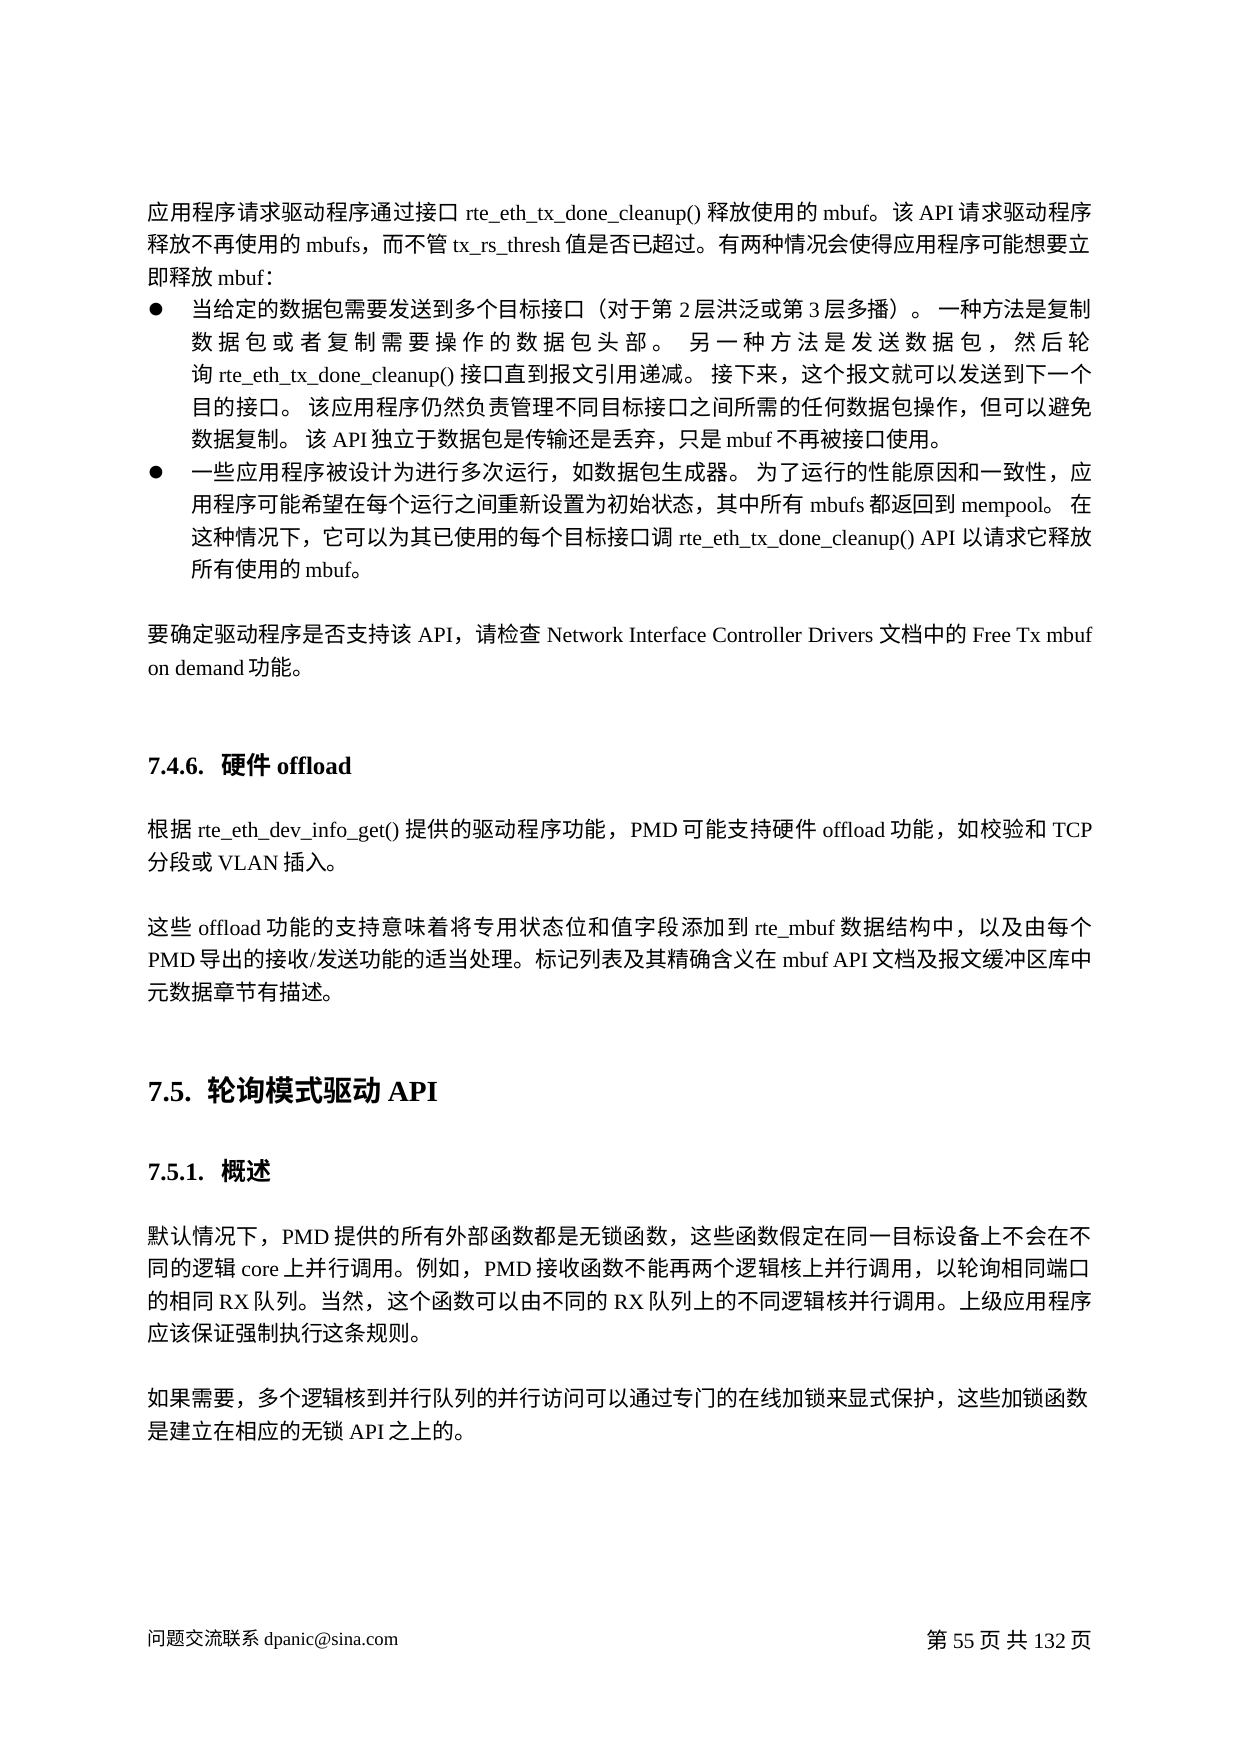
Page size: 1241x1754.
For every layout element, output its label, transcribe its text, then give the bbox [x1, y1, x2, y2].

subtitle 硬件offload [148, 731, 1092, 796]
list 当给定的数据包需要发送到多个目标接口（对于第2层洪泛或第3层多播）。 一种方法是复制数据包或者复制需要操作的数据包头部。 另一种方法是发送数据包，然后轮询 rte_eth_tx_done_cleanup() 接口直到报文引用递减。 接下来，这个报文就可以发送到下一个目的接口。 该应用程序仍然负责管理不同目标接口之间所需的任何数据包操作，但可以避免数据复制。 该API独立于数据包是传输还是丢弃，只是mbuf不再被接口使用。 [148, 292, 1092, 454]
text 根据 rte_eth_dev_info_get() 提供的驱动程序功能，PMD可能支持硬件offload功能，如校验和TCP分段或VLAN插入。 [148, 812, 1092, 877]
text 默认情况下，PMD提供的所有外部函数都是无锁函数，这些函数假定在同一目标设备上不会在不同的逻辑core上并行调用。例如，PMD接收函数不能再两个逻辑核上并行调用，以轮询相同端口的相同RX队列。当然，这个函数可以由不同的RX队列上的不同逻辑核并行调用。上级应用程序应该保证强制执行这条规则。 [148, 1218, 1092, 1348]
text 这些offload功能的支持意味着将专用状态位和值字段添加到rte_mbuf数据结构中，以及由每个PMD导出的接收/发送功能的适当处理。标记列表及其精确含义在mbuf API文档及报文缓冲区库中元数据章节有描述。 [148, 909, 1092, 1007]
text 如果需要，多个逻辑核到并行队列的并行访问可以通过专门的在线加锁来显式保护，这些加锁函数是建立在相应的无锁API之上的。 [148, 1381, 1092, 1446]
subtitle 轮询模式驱动API [148, 1056, 1092, 1121]
list 一些应用程序被设计为进行多次运行，如数据包生成器。 为了运行的性能原因和一致性，应用程序可能希望在每个运行之间重新设置为初始状态，其中所有mbufs都返回到mempool。 在这种情况下，它可以为其已使用的每个目标接口调 rte_eth_tx_done_cleanup() API 以请求它释放所有使用的mbuf。 [148, 454, 1092, 584]
text 应用程序请求驱动程序通过接口 rte_eth_tx_done_cleanup() 释放使用的mbuf。该API请求驱动程序释放不再使用的mbufs，而不管tx_rs_thresh值是否已超过。有两种情况会使得应用程序可能想要立即释放mbuf： [148, 194, 1092, 292]
text 要确定驱动程序是否支持该API，请检查 Network Interface Controller Drivers 文档中的Free Tx mbuf on demand功能。 [148, 617, 1092, 682]
subtitle 概述 [148, 1137, 1092, 1202]
